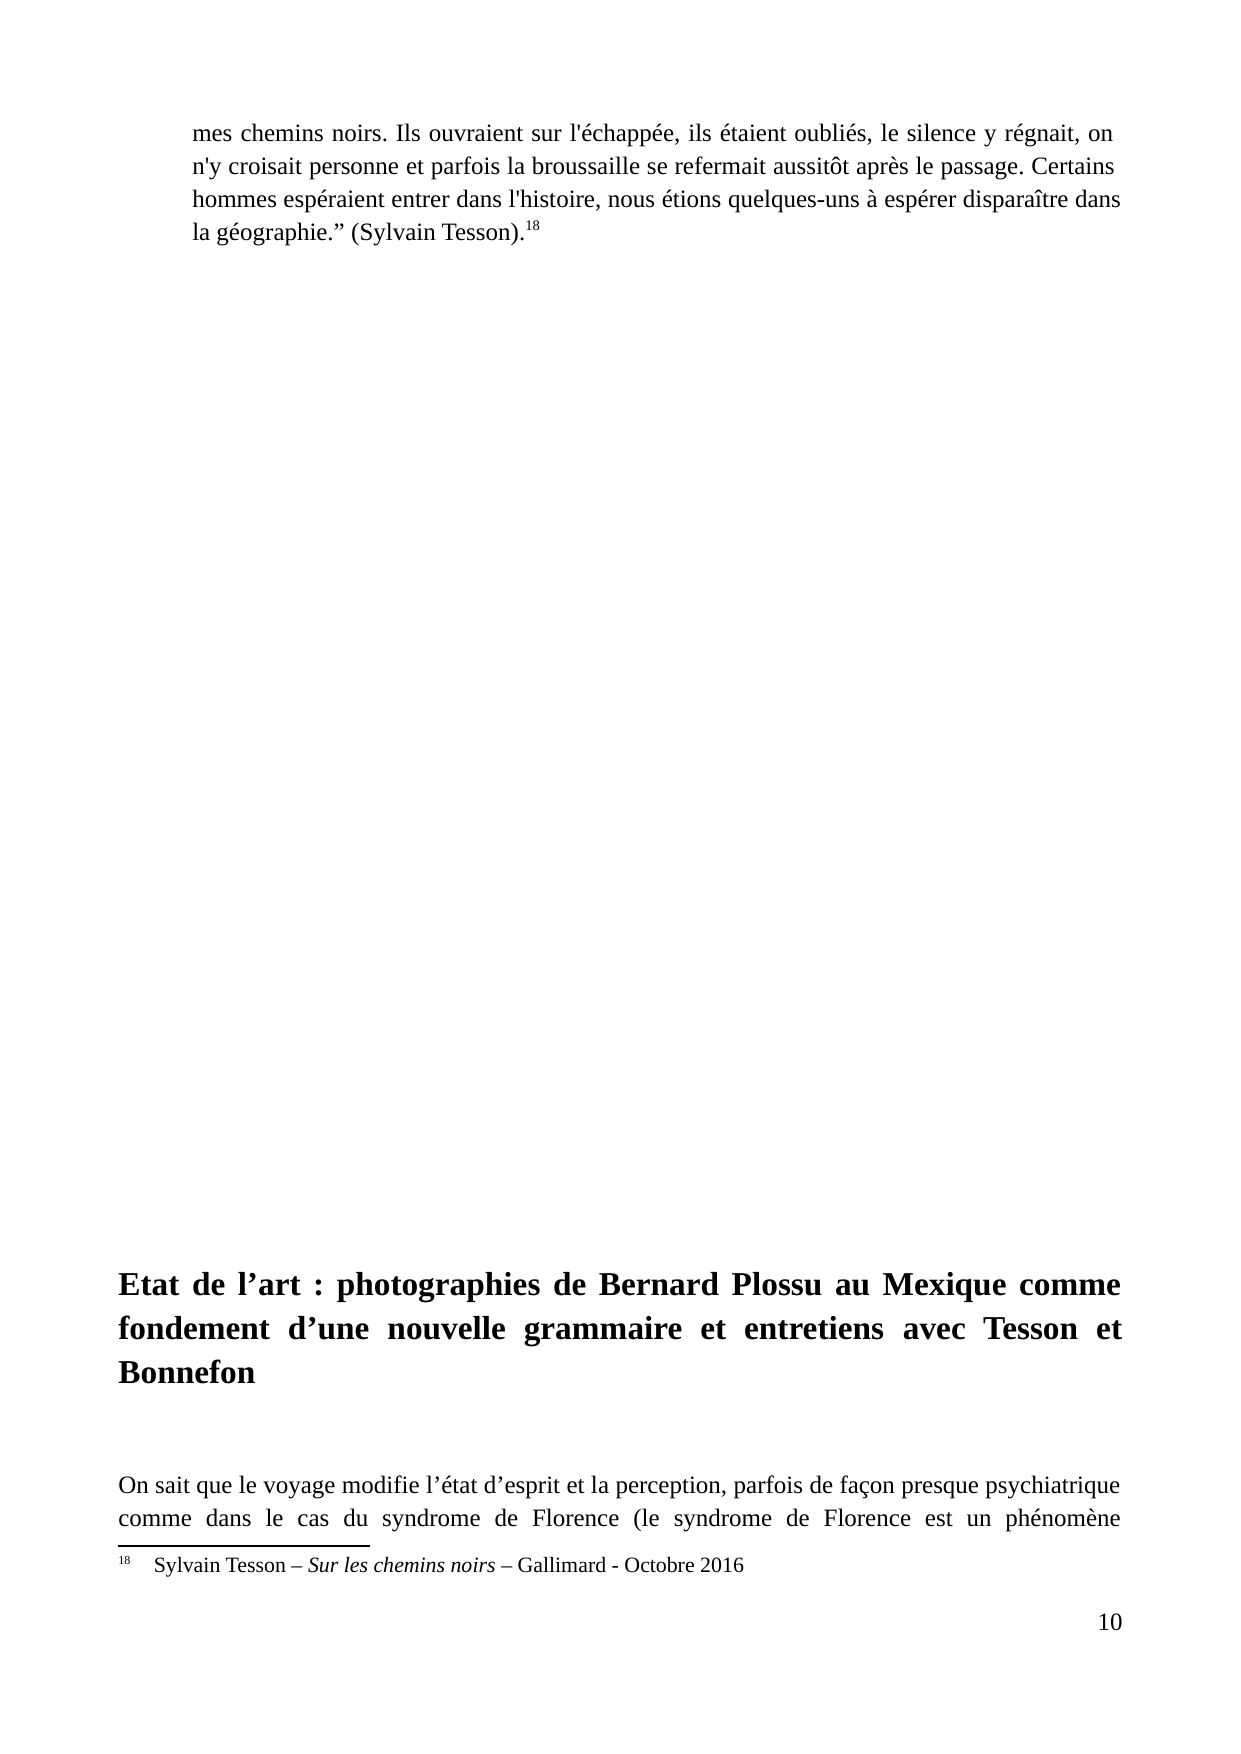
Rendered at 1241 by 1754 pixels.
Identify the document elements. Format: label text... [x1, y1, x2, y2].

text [118, 118, 1122, 246]
text Etat de l’art : photographies de Bernard Plossu au Mexique comme fondement d’une nouvelle grammaire et entretiens avec Tesson et Bonnefon [118, 1264, 1122, 1391]
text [118, 1470, 1122, 1532]
